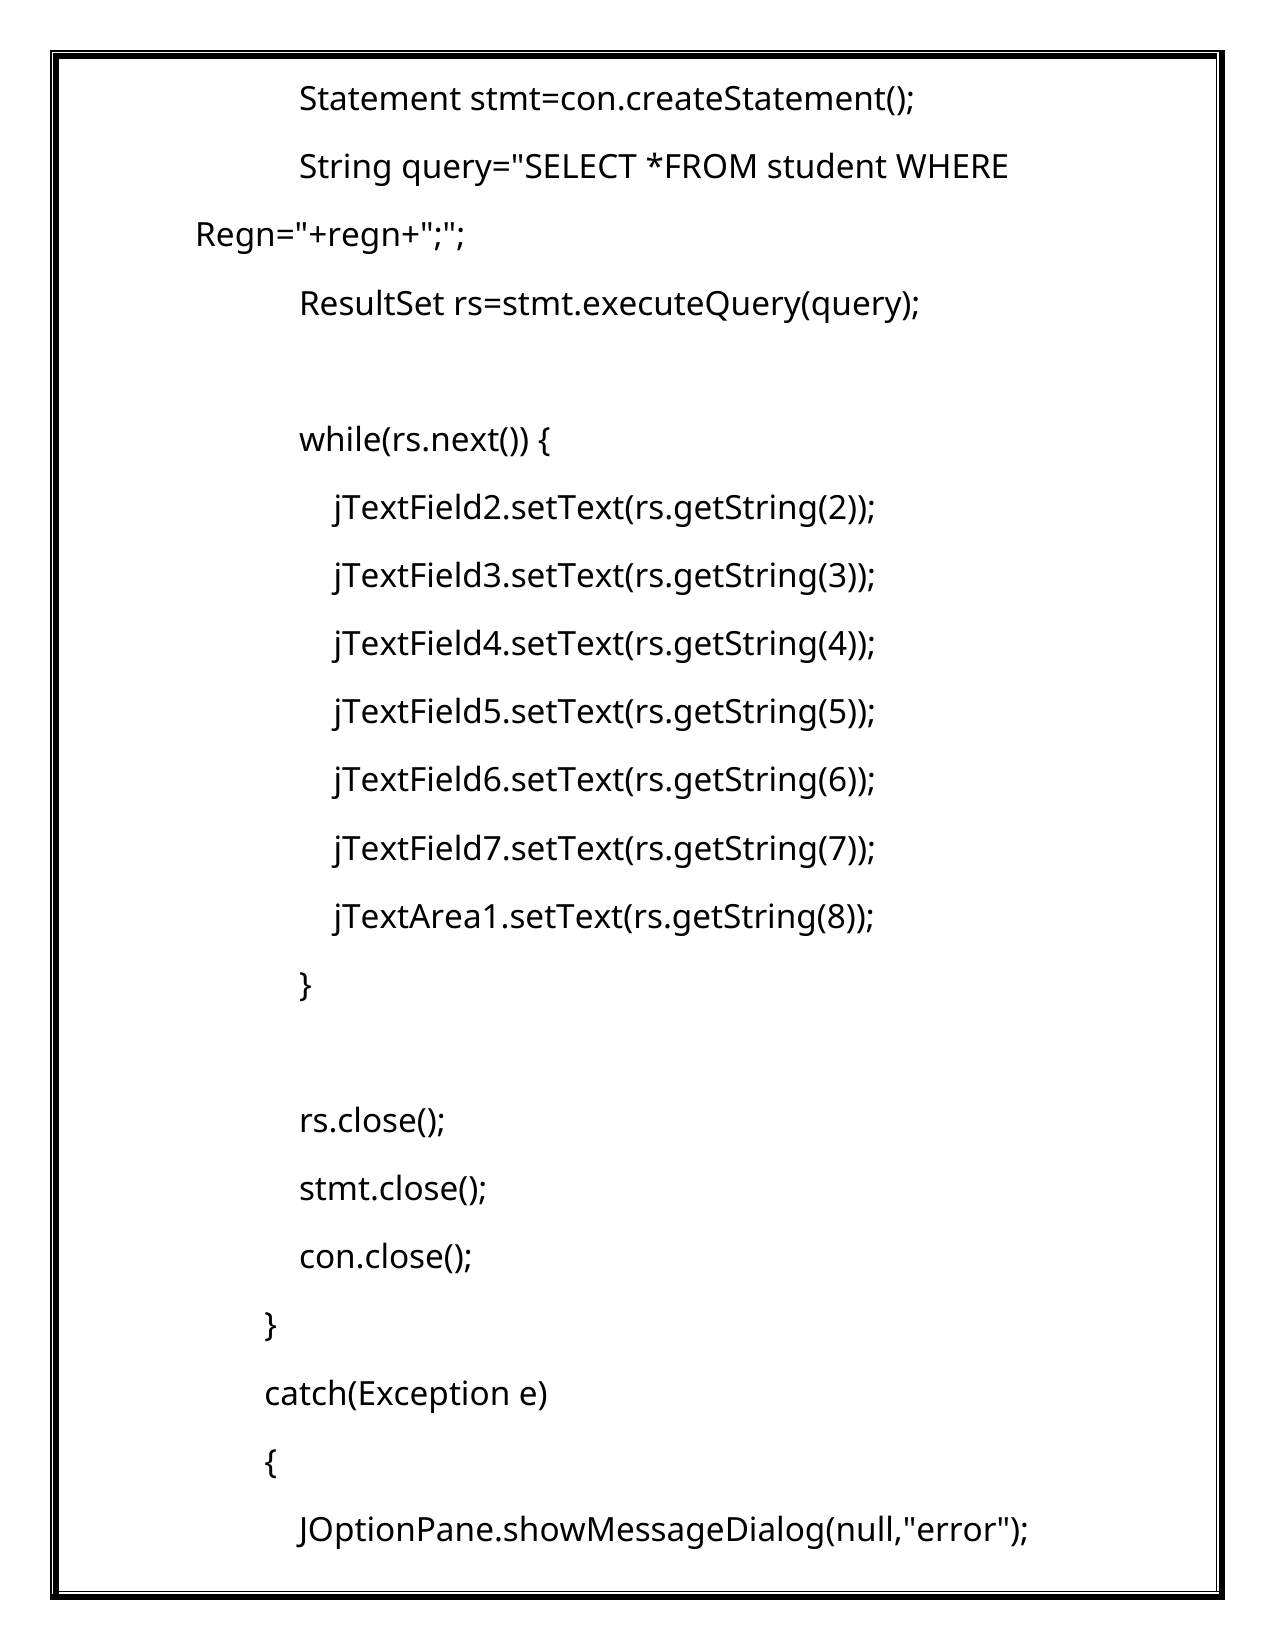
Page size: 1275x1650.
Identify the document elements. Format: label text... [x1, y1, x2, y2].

list } [195, 1301, 1200, 1347]
list jTextField2.setText(rs.getString(2)); [195, 484, 1200, 529]
list jTextField4.setText(rs.getString(4)); [195, 620, 1200, 665]
list rs.close(); [195, 1097, 1200, 1142]
list jTextField3.setText(rs.getString(3)); [195, 552, 1200, 597]
list jTextField6.setText(rs.getString(6)); [195, 756, 1200, 802]
list catch(Exception e) [195, 1369, 1200, 1415]
list Statement stmt=con.createStatement(); [195, 75, 1200, 120]
list { [195, 1437, 1200, 1483]
list ResultSet rs=stmt.executeQuery(query); [195, 279, 1200, 325]
list jTextField5.setText(rs.getString(5)); [195, 688, 1200, 733]
list String query="SELECT *FROM student WHERE Regn="+regn+";"; [195, 143, 1200, 257]
list jTextArea1.setText(rs.getString(8)); [195, 892, 1200, 938]
list stmt.close(); [195, 1165, 1200, 1210]
list } [195, 961, 1200, 1006]
list JOptionPane.showMessageDialog(null,"error"); [195, 1506, 1200, 1551]
list con.close(); [195, 1233, 1200, 1278]
list while(rs.next()) { [195, 416, 1200, 461]
list jTextField7.setText(rs.getString(7)); [195, 824, 1200, 870]
